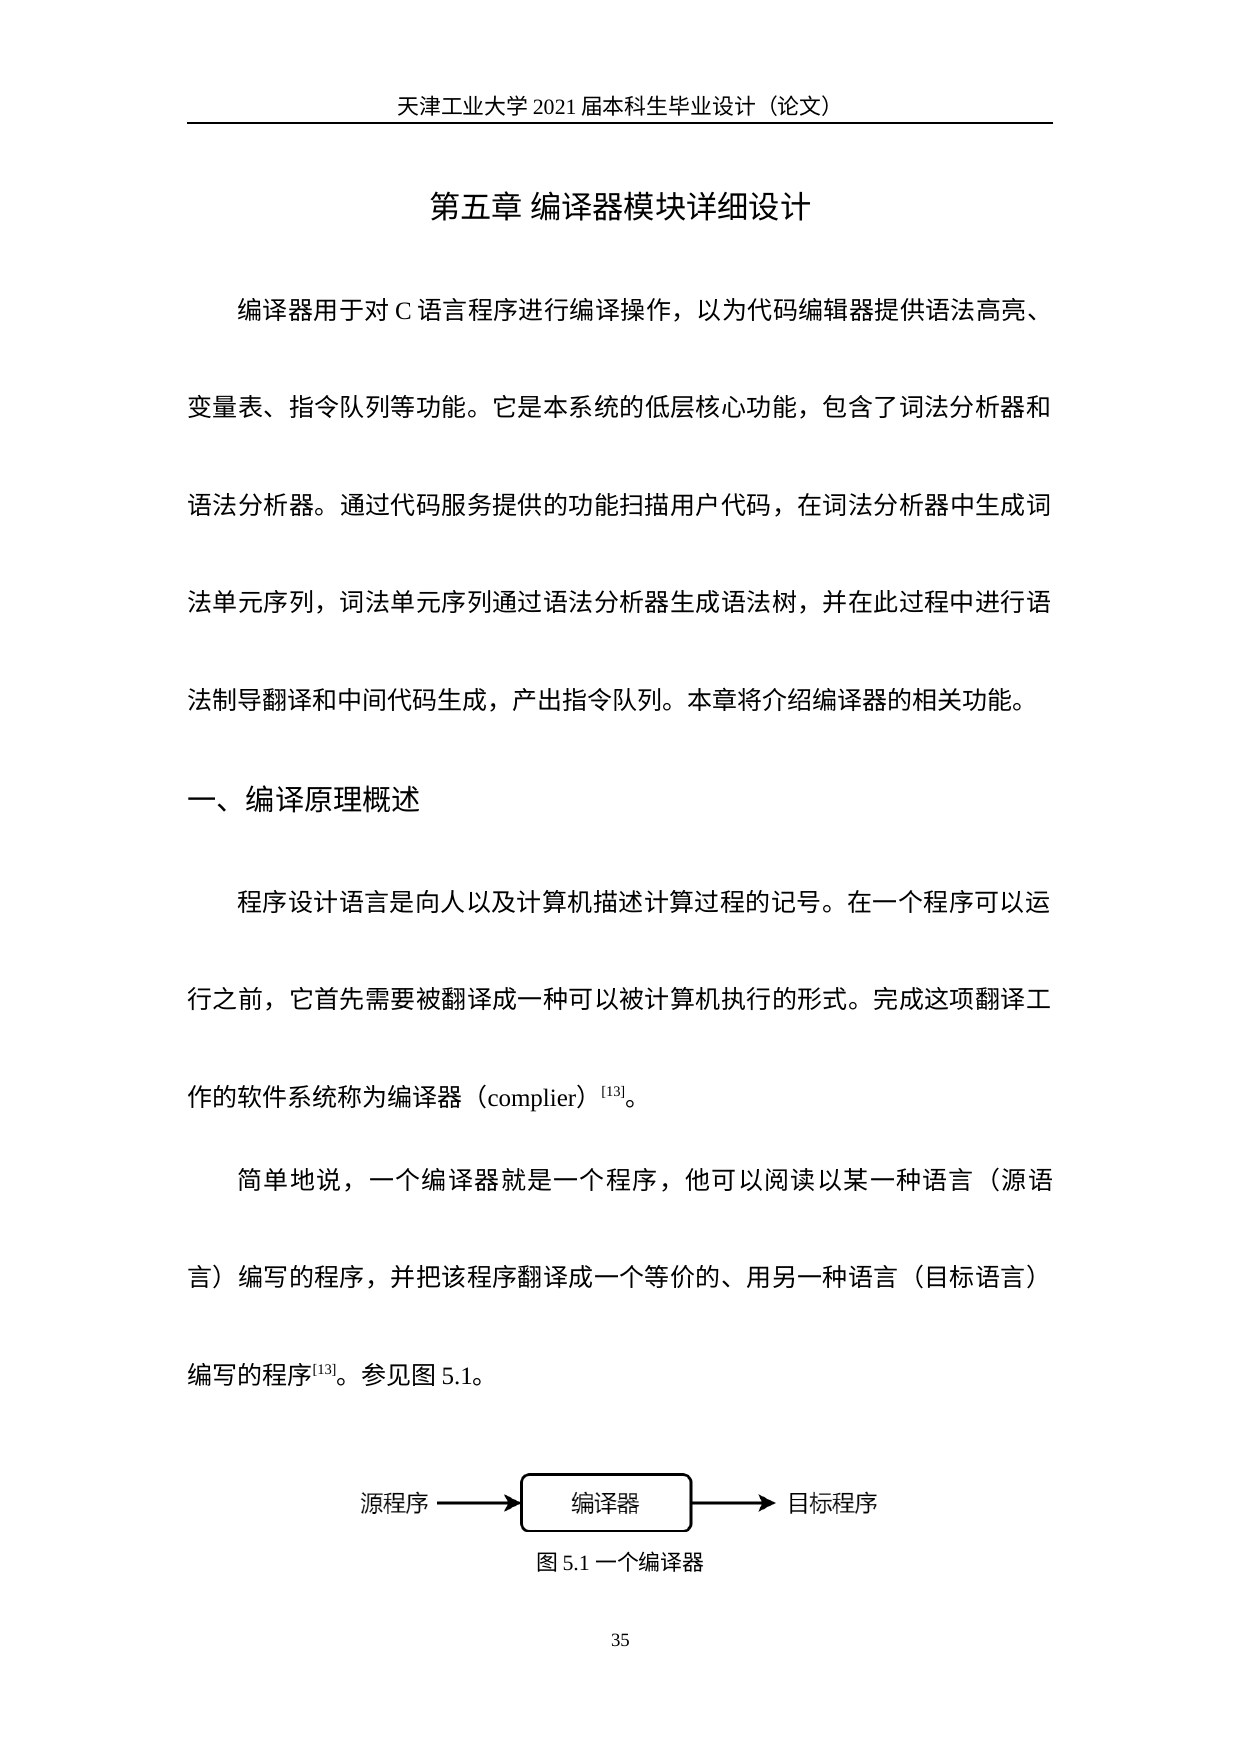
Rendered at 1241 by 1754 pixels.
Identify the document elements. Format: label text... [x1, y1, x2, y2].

picture [351, 1472, 889, 1532]
subtitle 第五章 编译器模块详细设计 [187, 172, 1053, 237]
text 程序设计语言是向人以及计算机描述计算过程的记号。在一个程序可以运行之前，它首先需要被翻译成一种可以被计算机执行的形式。完成这项翻译工作的软件系统称为编译器（complier）[13]。 [187, 868, 1053, 1128]
text 图5.1 一个编译器 [187, 1545, 1053, 1618]
text 编译器用于对C语言程序进行编译操作，以为代码编辑器提供语法高亮、变量表、指令队列等功能。它是本系统的低层核心功能，包含了词法分析器和语法分析器。通过代码服务提供的功能扫描用户代码，在词法分析器中生成词法单元序列，词法单元序列通过语法分析器生成语法树，并在此过程中进行语法制导翻译和中间代码生成，产出指令队列。本章将介绍编译器的相关功能。 [187, 276, 1053, 731]
text 简单地说，一个编译器就是一个程序，他可以阅读以某一种语言（源语言）编写的程序，并把该程序翻译成一个等价的、用另一种语言（目标语言）编写的程序[13]。参见图5.1。 [187, 1146, 1053, 1406]
subtitle 一、编译原理概述 [187, 765, 1053, 830]
